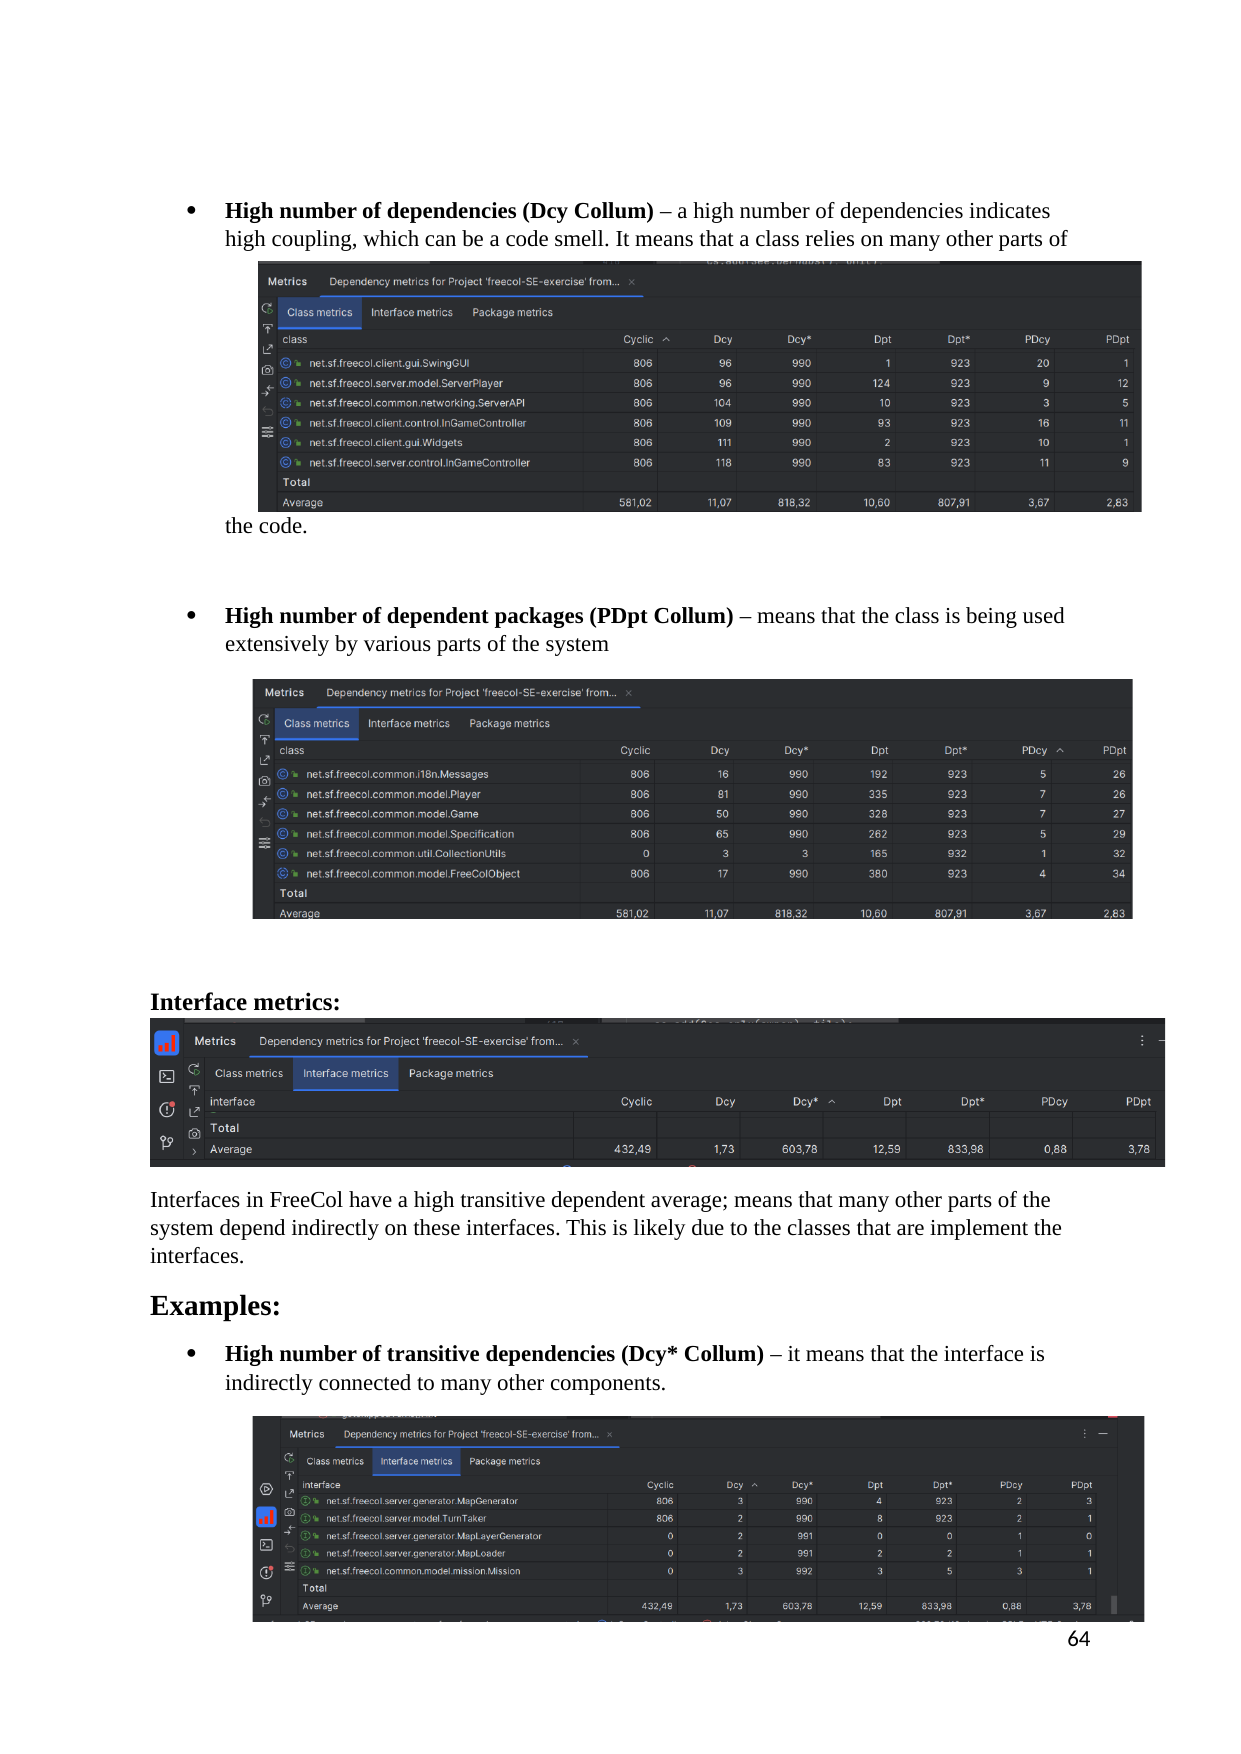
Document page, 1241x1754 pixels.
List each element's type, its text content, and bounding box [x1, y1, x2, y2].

picture [150, 1018, 1166, 1167]
text Examples: [150, 1288, 1090, 1321]
picture [252, 679, 1133, 919]
text Interface metrics: [150, 987, 1090, 1018]
list High number of transitive dependencies (Dcy* Collum) – it means that the interface is indirectly connected to many other components. [187, 1340, 1090, 1395]
picture [258, 261, 1142, 512]
list High number of dependent packages (PDpt Collum) – means that the class is being used extensively by various parts of the system [187, 602, 1090, 657]
picture [252, 1416, 1145, 1622]
text Interfaces in FreeCol have a high transitive dependent average; means that many other parts of the system depend indirectly on these interfaces. This is likely due to the classes that are implement the interfaces. [150, 1186, 1090, 1269]
